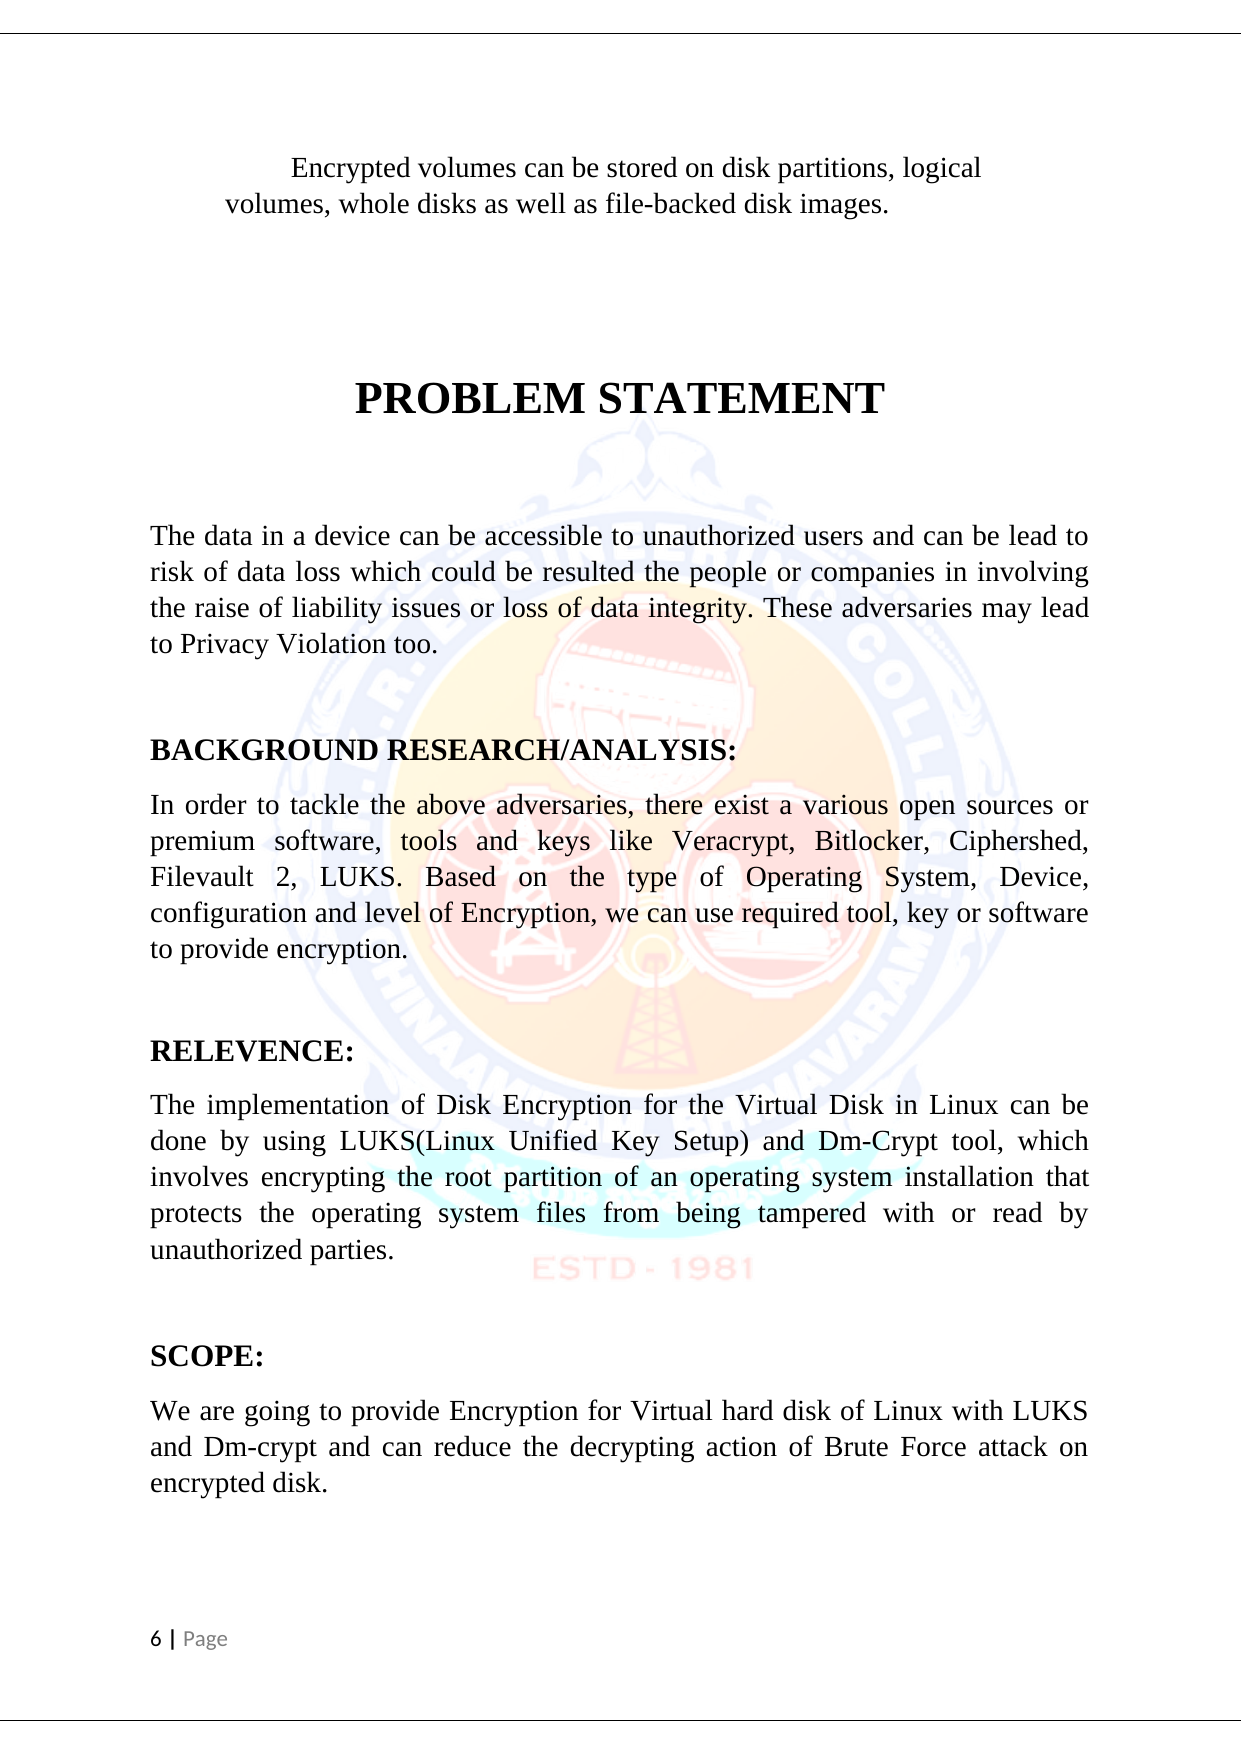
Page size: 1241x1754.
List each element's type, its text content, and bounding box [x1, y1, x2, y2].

text The data in a device can be accessible to unauthorized users and can be lead to risk of data loss which could be resulted the people or companies in involving the raise of liability issues or loss of data integrity. These adversaries may lead to Privacy Violation too. [150, 518, 1090, 659]
text PROBLEM STATEMENT [150, 371, 1090, 423]
text RELEVENCE: [150, 1032, 1090, 1068]
text SCOPE: [150, 1337, 1090, 1373]
text The implementation of Disk Encryption for the Virtual Disk in Linux can be done by using LUKS(Linux Unified Key Setup) and Dm-Crypt tool, which involves encrypting the root partition of an operating system installation that protects the operating system files from being tampered with or read by unauthorized parties. [150, 1087, 1090, 1265]
text In order to tackle the above adversaries, there exist a various open sources or premium software, tools and keys like Veracrypt, Bitlocker, Ciphershed, Filevault 2, LUKS. Based on the type of Operating System, Device, configuration and level of Encryption, we can use required tool, key or software to provide encryption. [150, 787, 1090, 965]
text We are going to provide Encryption for Virtual hard disk of Linux with LUKS and Dm-crypt and can reduce the decrypting action of Brute Force attack on encrypted disk. [150, 1393, 1090, 1499]
text Encrypted volumes can be stored on disk partitions, logical volumes, whole disks as well as file-backed disk images. [225, 150, 1090, 220]
text BACKGROUND RESEARCH/ANALYSIS: [150, 732, 1090, 768]
